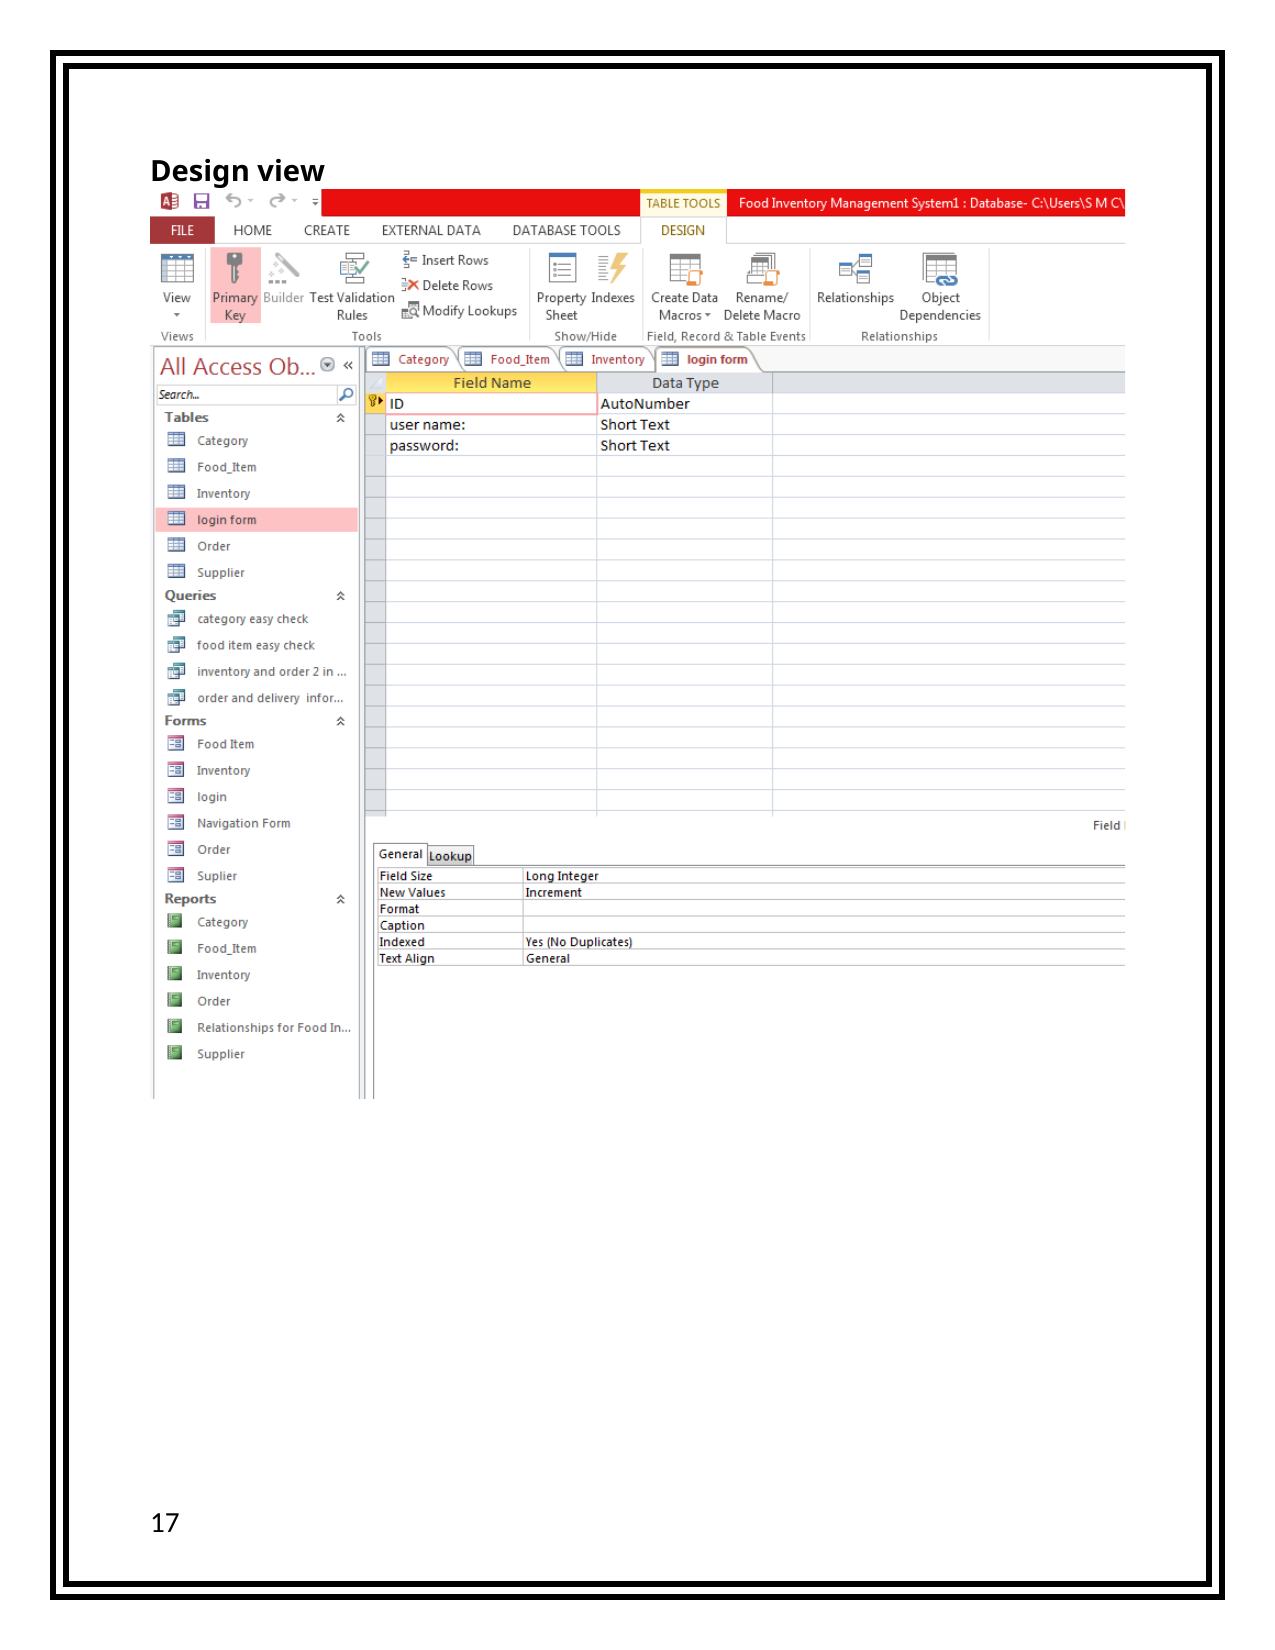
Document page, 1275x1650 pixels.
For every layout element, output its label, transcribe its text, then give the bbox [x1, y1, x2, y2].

picture [150, 189, 1125, 1099]
text Design view [150, 150, 1125, 189]
